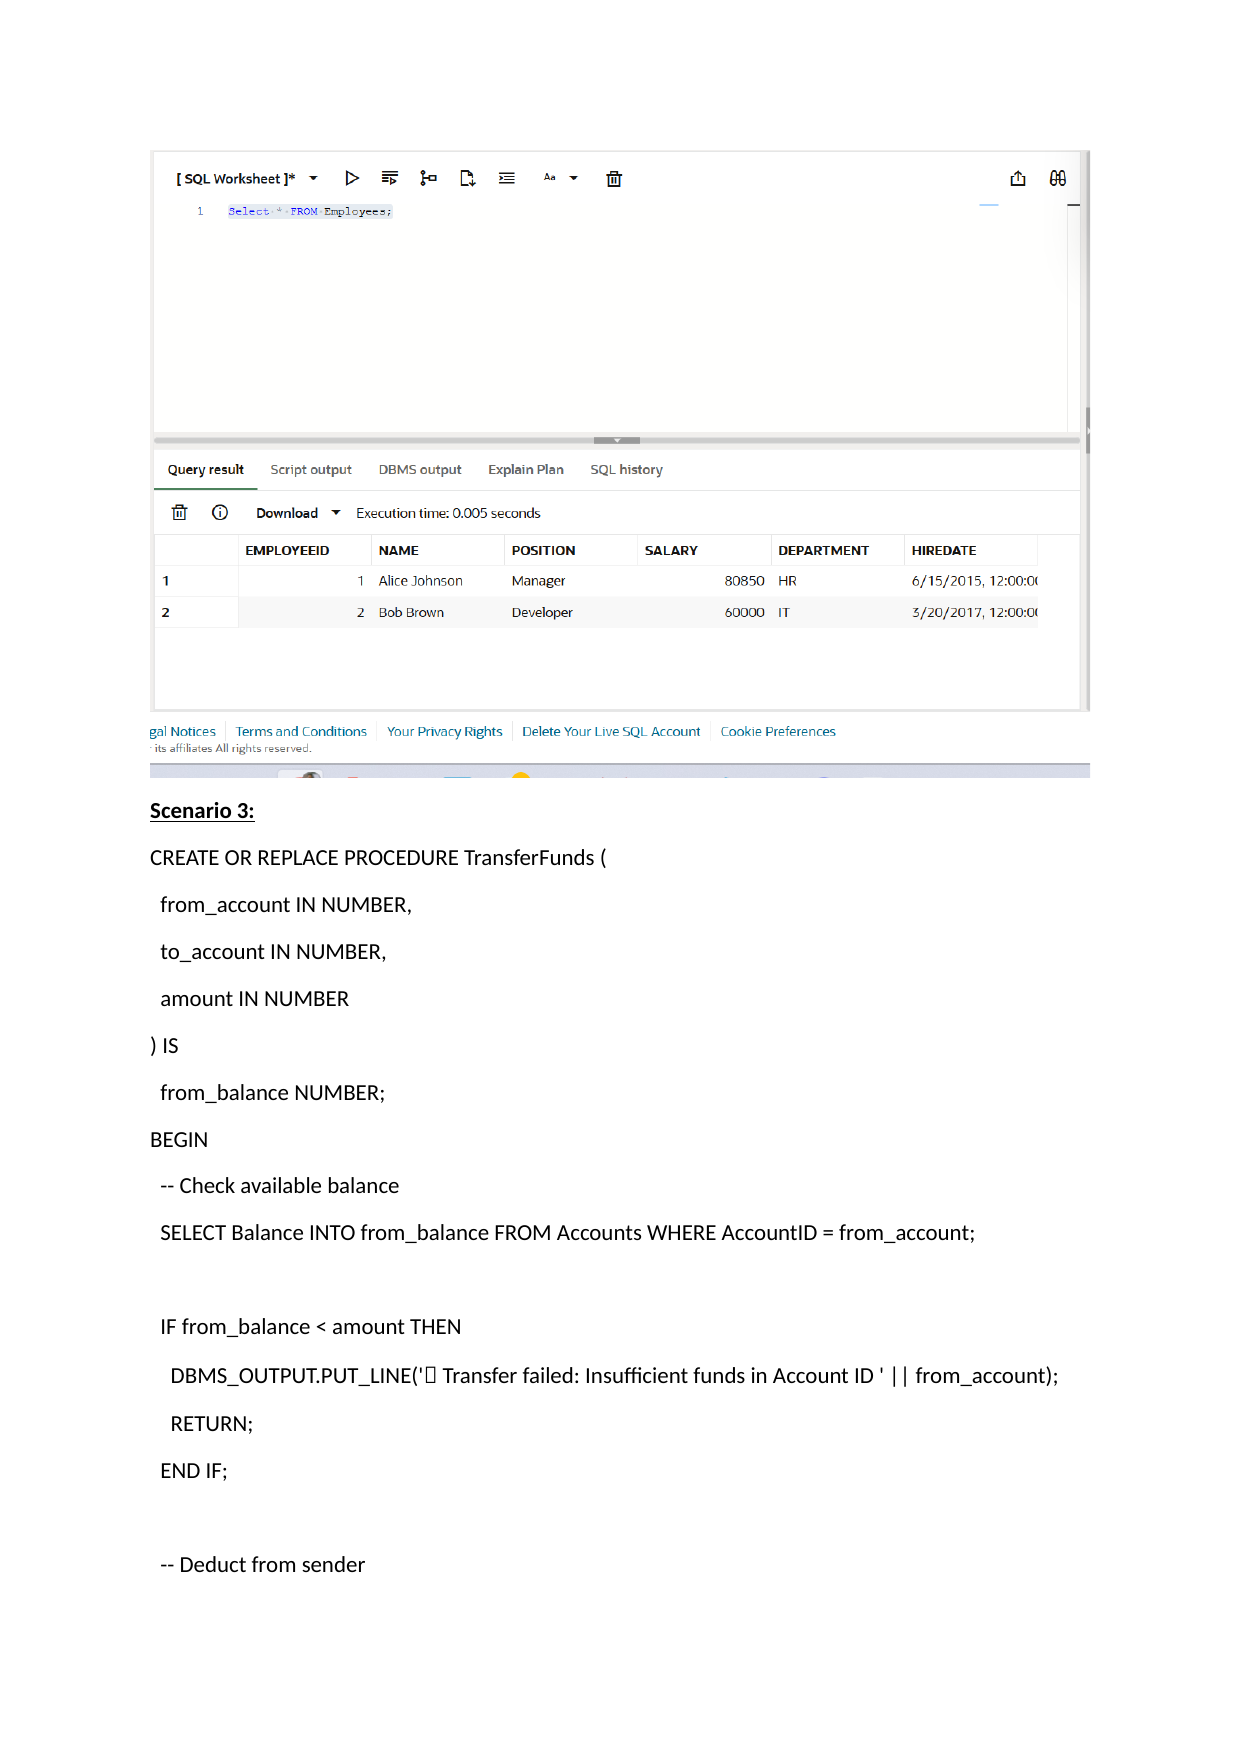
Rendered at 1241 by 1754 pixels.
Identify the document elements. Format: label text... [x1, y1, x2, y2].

text -- Deduct from sender [150, 1550, 1090, 1578]
text CREATE OR REPLACE PROCEDURE TransferFunds ( [150, 843, 1090, 872]
picture [150, 150, 1091, 778]
text -- Check available balance [150, 1172, 1090, 1200]
text amount IN NUMBER [150, 984, 1090, 1012]
text from_account IN NUMBER, [150, 890, 1090, 918]
text BEGIN [150, 1125, 1090, 1153]
text DBMS_OUTPUT.PUT_LINE('❌ Transfer failed: Insufficient funds in Account ID ' || from_account); [150, 1359, 1090, 1390]
text Scenario 3: [150, 797, 1090, 825]
text RETURN; [150, 1409, 1090, 1438]
text from_balance NUMBER; [150, 1078, 1090, 1106]
text ) IS [150, 1031, 1090, 1059]
text to_account IN NUMBER, [150, 937, 1090, 965]
text SELECT Balance INTO from_balance FROM Accounts WHERE AccountID = from_account; [150, 1218, 1090, 1247]
text IF from_balance < amount THEN [150, 1312, 1090, 1340]
text END IF; [150, 1456, 1090, 1484]
